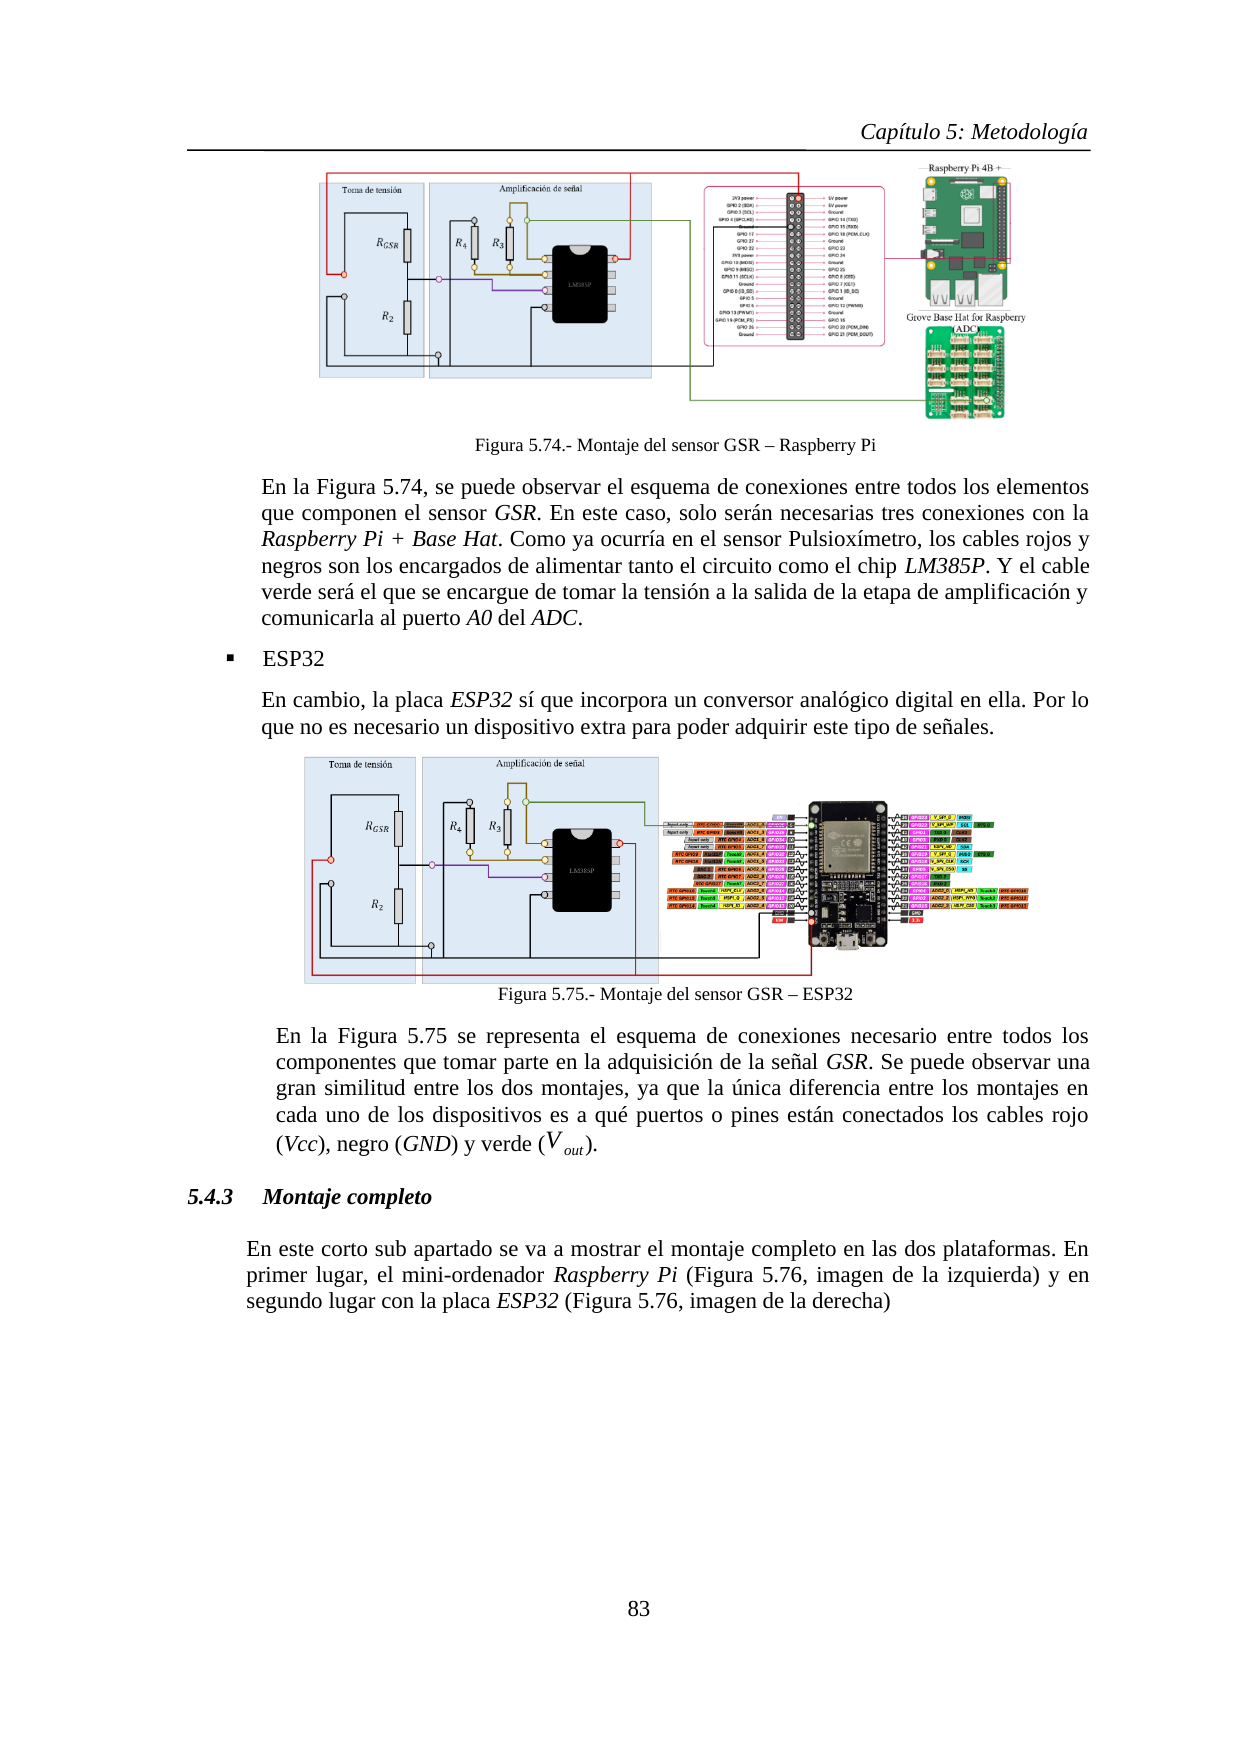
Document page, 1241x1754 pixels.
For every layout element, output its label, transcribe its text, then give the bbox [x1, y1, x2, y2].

text En cambio, la placa ESP32 sí que incorpora un conversor analógico digital en ella. Por lo que no es necesario un dispositivo extra para poder adquirir este tipo de señales. [261, 686, 1090, 739]
subtitle Montaje completo [187, 1183, 1090, 1210]
list ESP32 [225, 645, 1090, 672]
picture [304, 753, 1047, 984]
picture [319, 159, 1033, 420]
